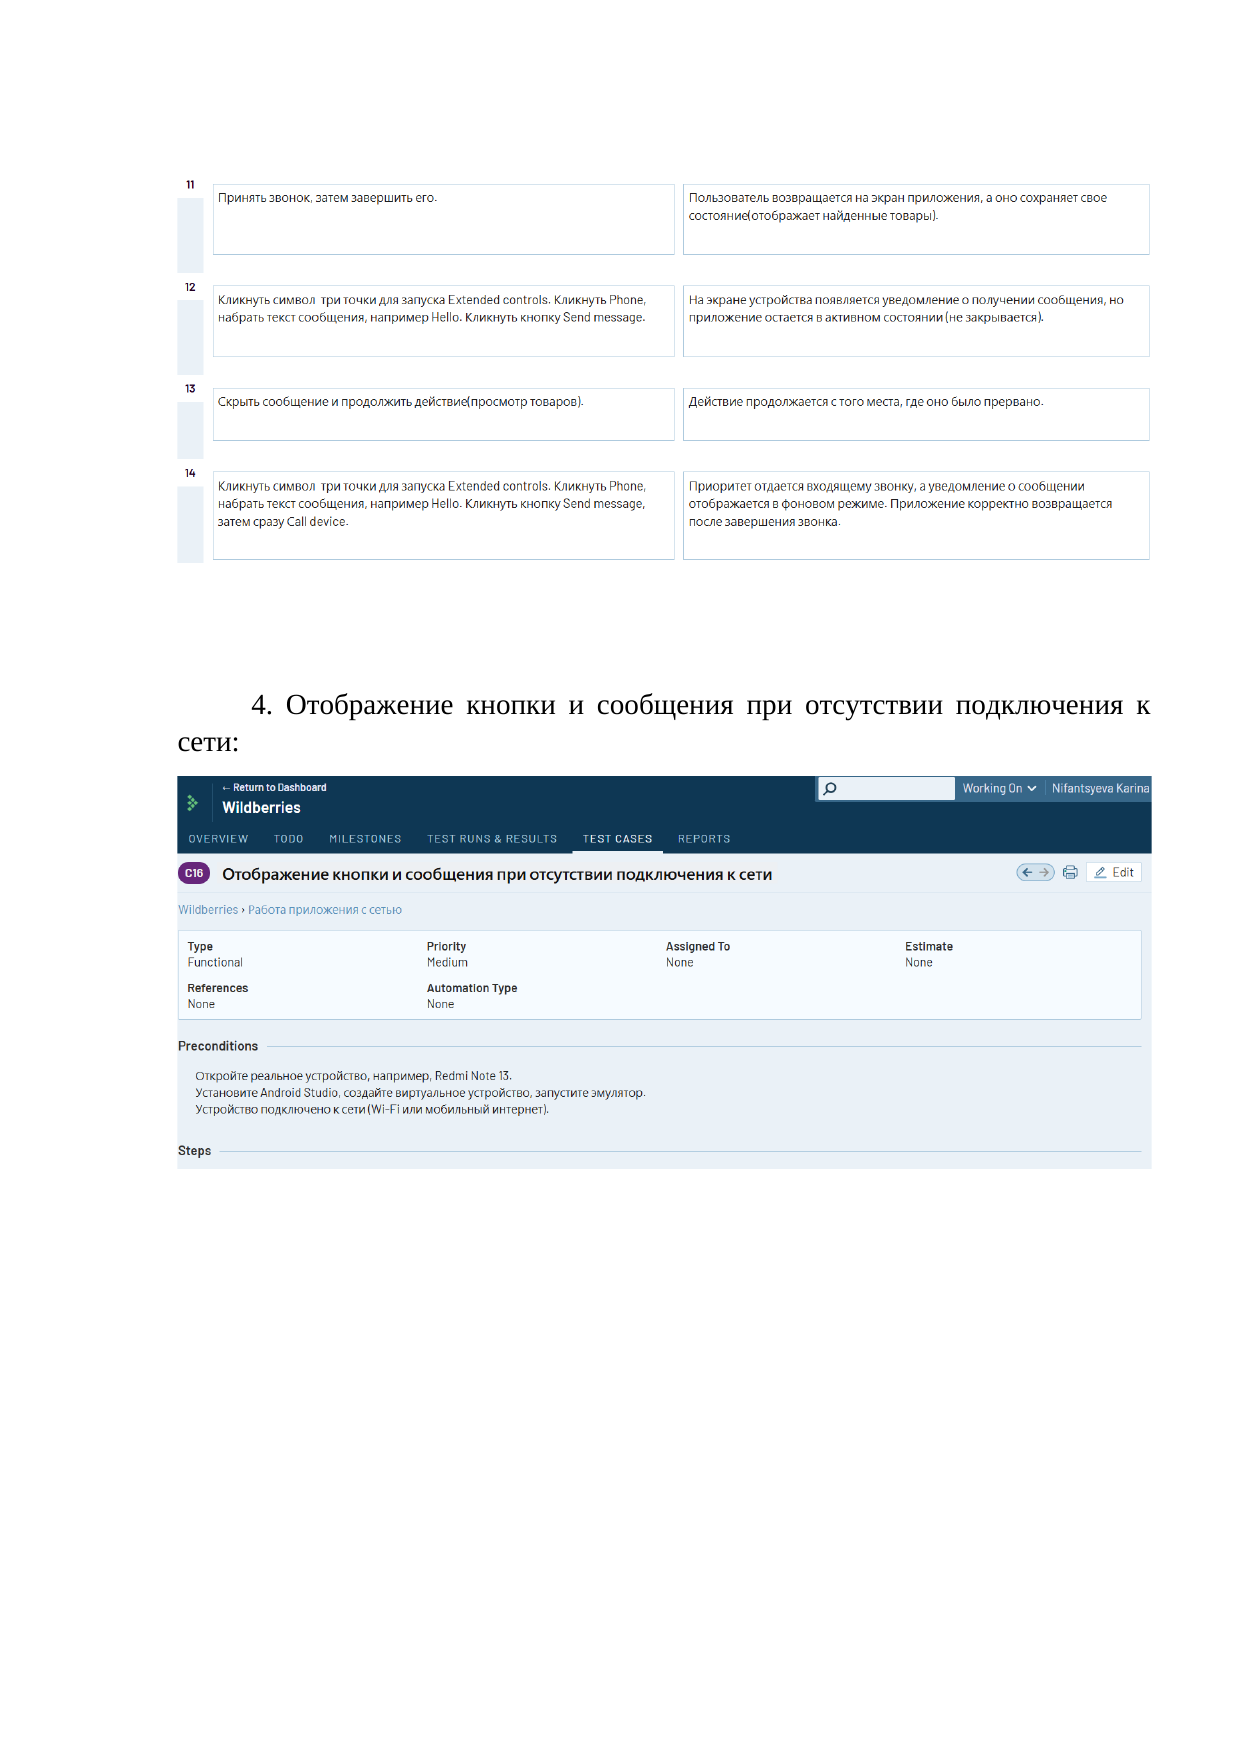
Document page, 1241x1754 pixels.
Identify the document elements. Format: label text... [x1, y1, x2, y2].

picture [177, 171, 1152, 563]
picture [177, 776, 1152, 1169]
text 4. Отображение кнопки и сообщения при отсутствии подключения к сети: [177, 687, 1152, 757]
